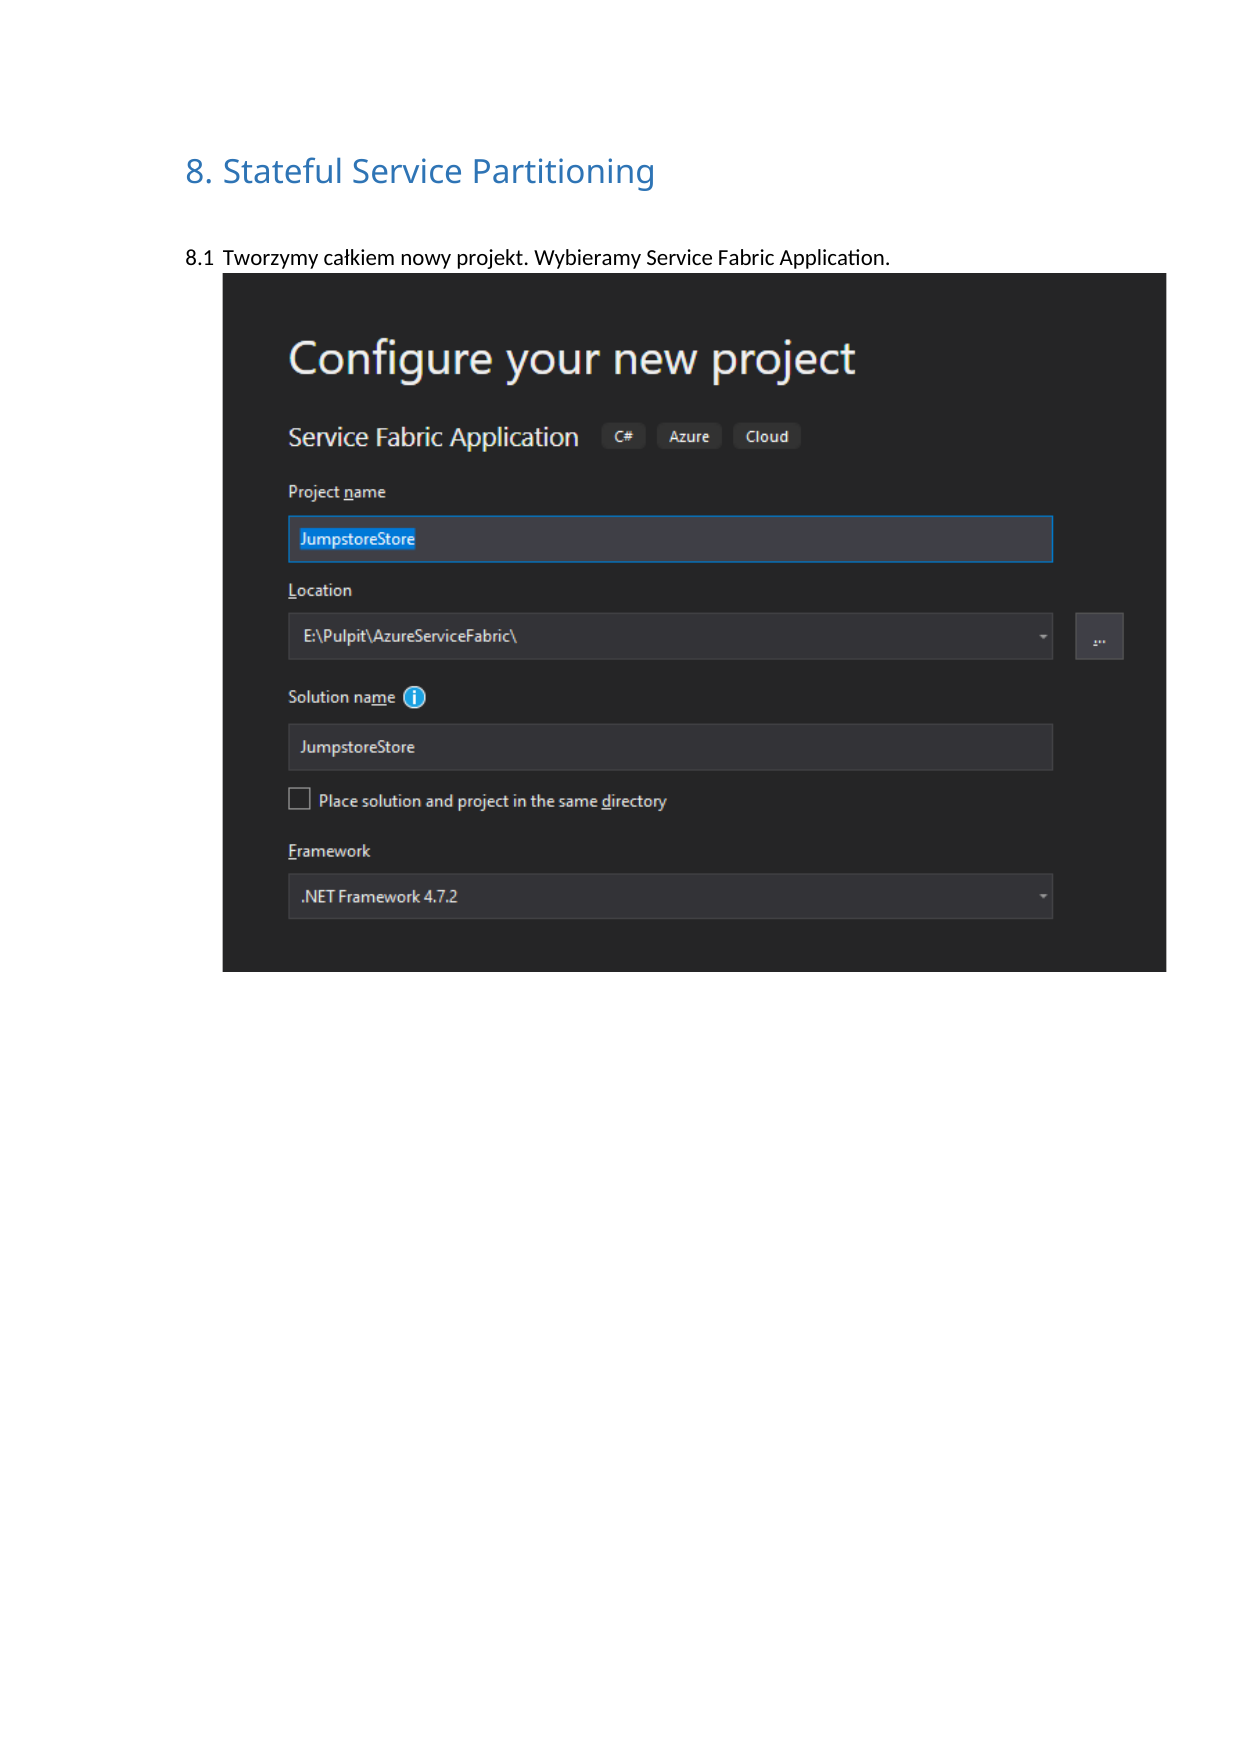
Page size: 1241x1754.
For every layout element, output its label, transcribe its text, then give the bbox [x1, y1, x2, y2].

list Tworzymy całkiem nowy projekt. Wybieramy Service Fabric Application. [185, 243, 1093, 271]
subtitle Stateful Service Partitioning [185, 148, 1093, 193]
picture [222, 273, 1167, 972]
